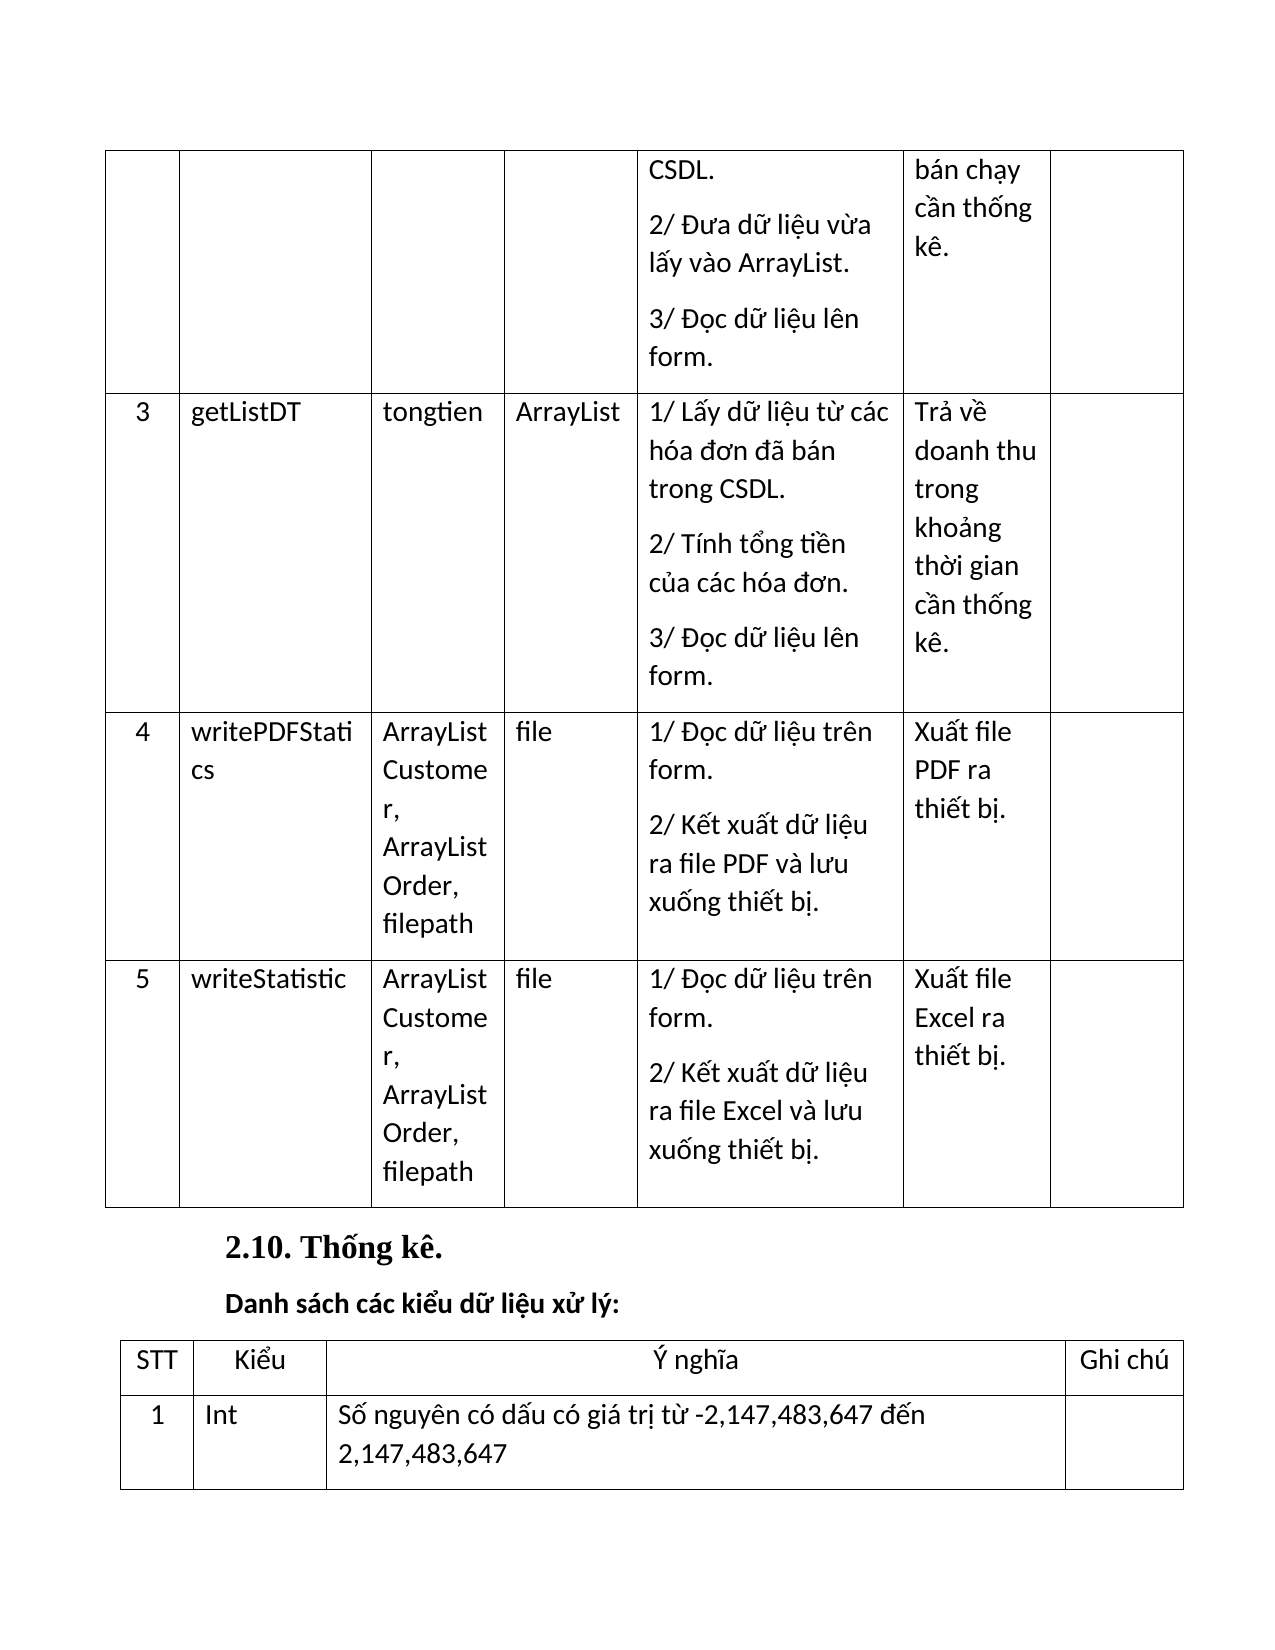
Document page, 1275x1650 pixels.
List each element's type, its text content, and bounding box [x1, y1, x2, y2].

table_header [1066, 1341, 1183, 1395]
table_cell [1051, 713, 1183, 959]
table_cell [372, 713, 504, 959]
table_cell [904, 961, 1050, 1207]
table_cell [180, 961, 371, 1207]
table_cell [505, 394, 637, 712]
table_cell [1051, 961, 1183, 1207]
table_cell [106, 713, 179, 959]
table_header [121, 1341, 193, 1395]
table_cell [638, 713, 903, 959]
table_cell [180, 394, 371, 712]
list Thống kê. [225, 1227, 1125, 1266]
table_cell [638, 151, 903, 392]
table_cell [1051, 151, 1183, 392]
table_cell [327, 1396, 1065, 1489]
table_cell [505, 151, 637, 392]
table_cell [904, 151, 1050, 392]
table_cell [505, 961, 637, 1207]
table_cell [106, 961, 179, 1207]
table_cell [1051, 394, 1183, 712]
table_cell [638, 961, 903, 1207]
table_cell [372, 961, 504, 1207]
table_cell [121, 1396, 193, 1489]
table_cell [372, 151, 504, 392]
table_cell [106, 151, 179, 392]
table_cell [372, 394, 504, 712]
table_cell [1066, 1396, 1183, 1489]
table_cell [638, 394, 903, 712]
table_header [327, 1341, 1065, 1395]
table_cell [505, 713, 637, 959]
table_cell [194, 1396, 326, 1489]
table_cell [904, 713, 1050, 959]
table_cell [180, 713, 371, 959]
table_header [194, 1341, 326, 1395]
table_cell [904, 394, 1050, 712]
list Danh sách các kiểu dữ liệu xử lý: [225, 1285, 1125, 1320]
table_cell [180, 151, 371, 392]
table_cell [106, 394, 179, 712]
